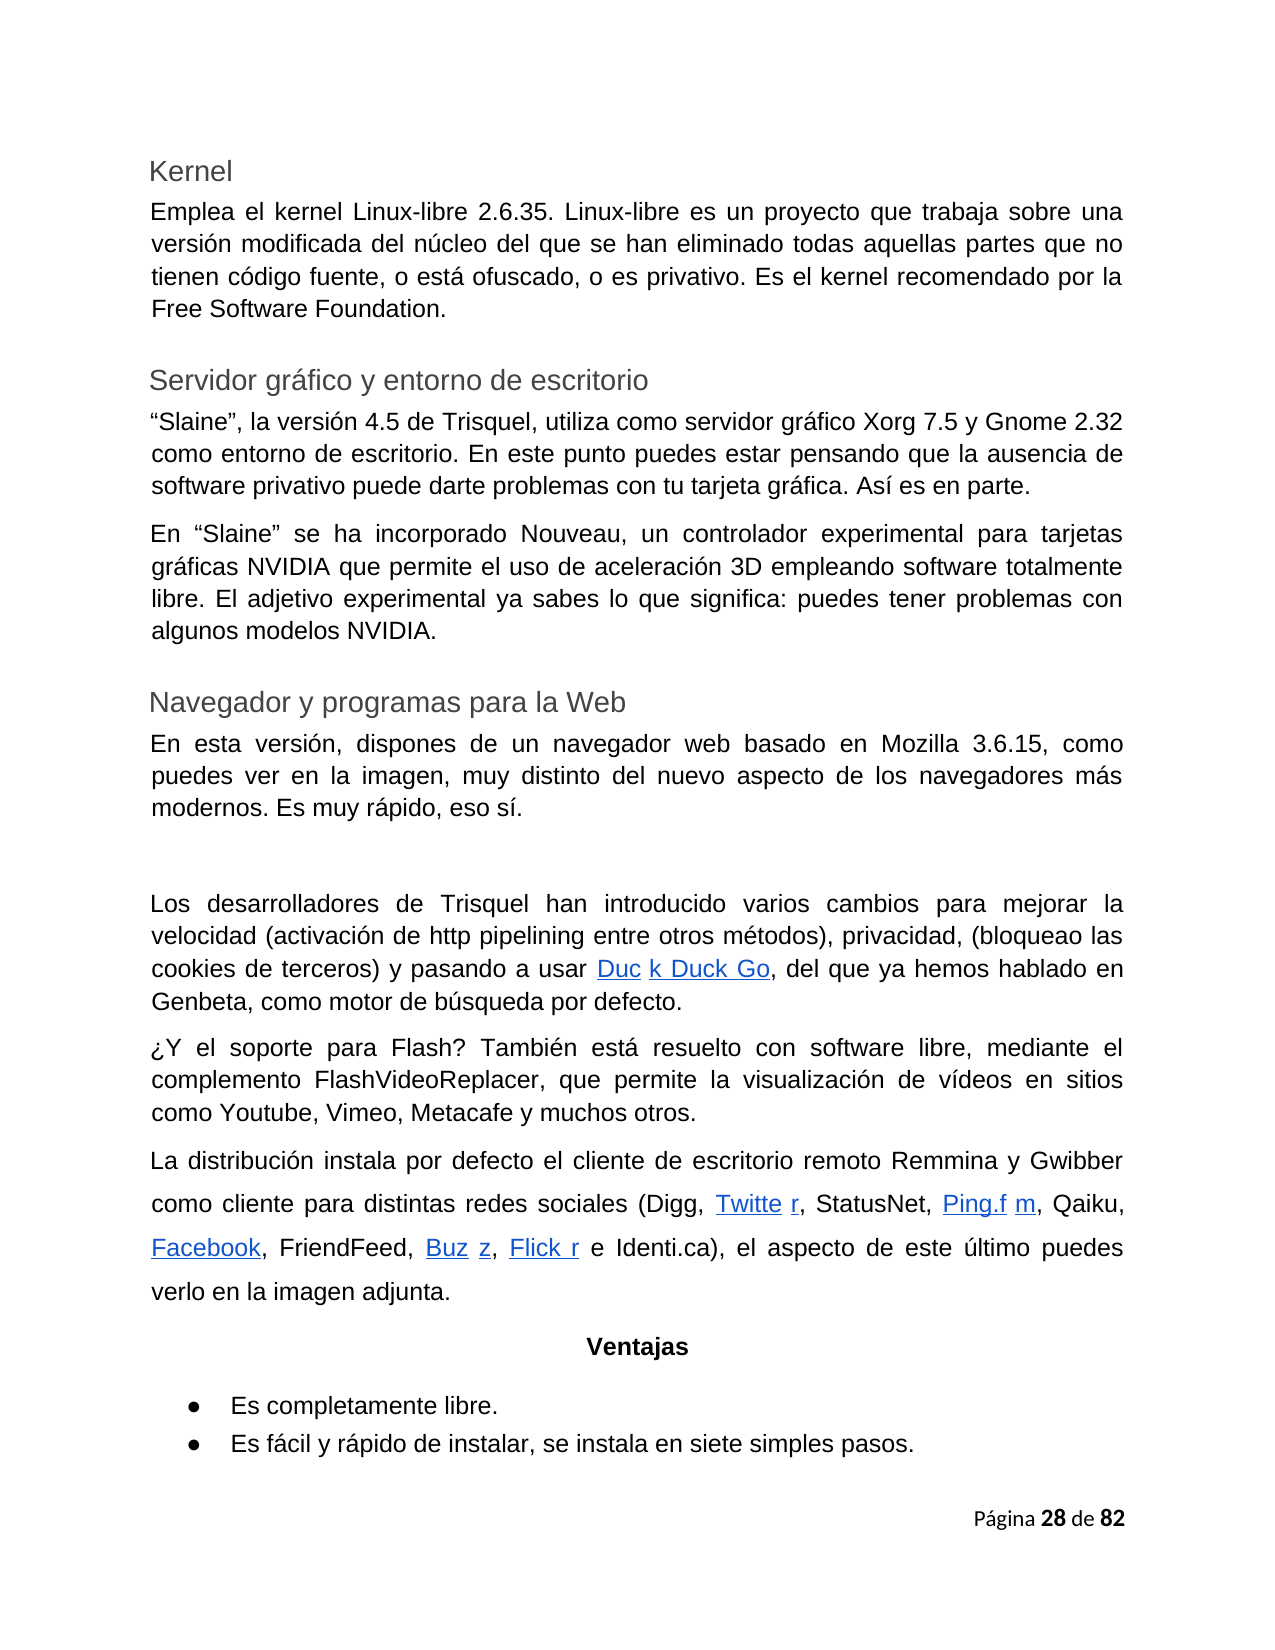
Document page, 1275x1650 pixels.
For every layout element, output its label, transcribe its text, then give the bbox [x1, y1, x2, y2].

text En esta versión, dispones de un navegador web basado en Mozilla 3.6.15, como puedes ver en la imagen, muy distinto del nuevo aspecto de los navegadores más modernos. Es muy rápido, eso sí. [150, 729, 1125, 822]
text La distribución instala por defecto el cliente de escritorio remoto Remmina y Gwibber como cliente para distintas redes sociales (Digg, Twitte​ r,​ StatusNet, Ping.f​ m,​ Qaiku, Facebook,​ FriendFeed, Buz​ z,​ Flick​ r e Identi.ca), el aspecto de este último puedes verlo en la imagen adjunta. [150, 1146, 1125, 1307]
subtitle Kernel [148, 154, 1123, 187]
text ¿Y el soporte para Flash? También está resuelto con software libre, mediante el complemento FlashVideoReplacer, que permite la visualización de vídeos en sitios como Youtube, Vimeo, Metacafe y muchos otros. [150, 1033, 1125, 1126]
subtitle Ventajas [150, 1332, 1125, 1361]
text En “Slaine” se ha incorporado Nouveau, un controlador experimental para tarjetas gráficas NVIDIA que permite el uso de aceleración 3D empleando software totalmente libre. El adjetivo experimental ya sabes lo que significa: puedes tener problemas con algunos modelos NVIDIA. [150, 519, 1125, 645]
list Es fácil y rápido de instalar, se instala en siete simples pasos. [186, 1428, 1125, 1458]
subtitle Navegador y programas para la Web [148, 685, 1123, 718]
text “Slaine”, la versión 4.5 de Trisquel, utiliza como servidor gráfico Xorg 7.5 y Gnome 2.32 como entorno de escritorio. En este punto puedes estar pensando que la ausencia de software privativo puede darte problemas con tu tarjeta gráfica. Así es en parte. [150, 406, 1125, 499]
list Es completamente libre. [186, 1390, 1125, 1421]
text Los desarrolladores de Trisquel han introducido varios cambios para mejorar la velocidad (activación de http pipelining entre otros métodos), privacidad, (bloqueao las cookies de terceros) y pasando a usar Duc​ k Duck Go,​ del que ya hemos hablado en Genbeta, como motor de búsqueda por defecto. [150, 888, 1125, 1016]
text Emplea el kernel Linux-libre 2.6.35. Linux-libre es un proyecto que trabaja sobre una versión modificada del núcleo del que se han eliminado todas aquellas partes que no tienen código fuente, o está ofuscado, o es privativo. Es el kernel recomendado por la Free Software Foundation. [150, 197, 1125, 323]
subtitle Servidor gráfico y entorno de escritorio [148, 363, 1123, 396]
